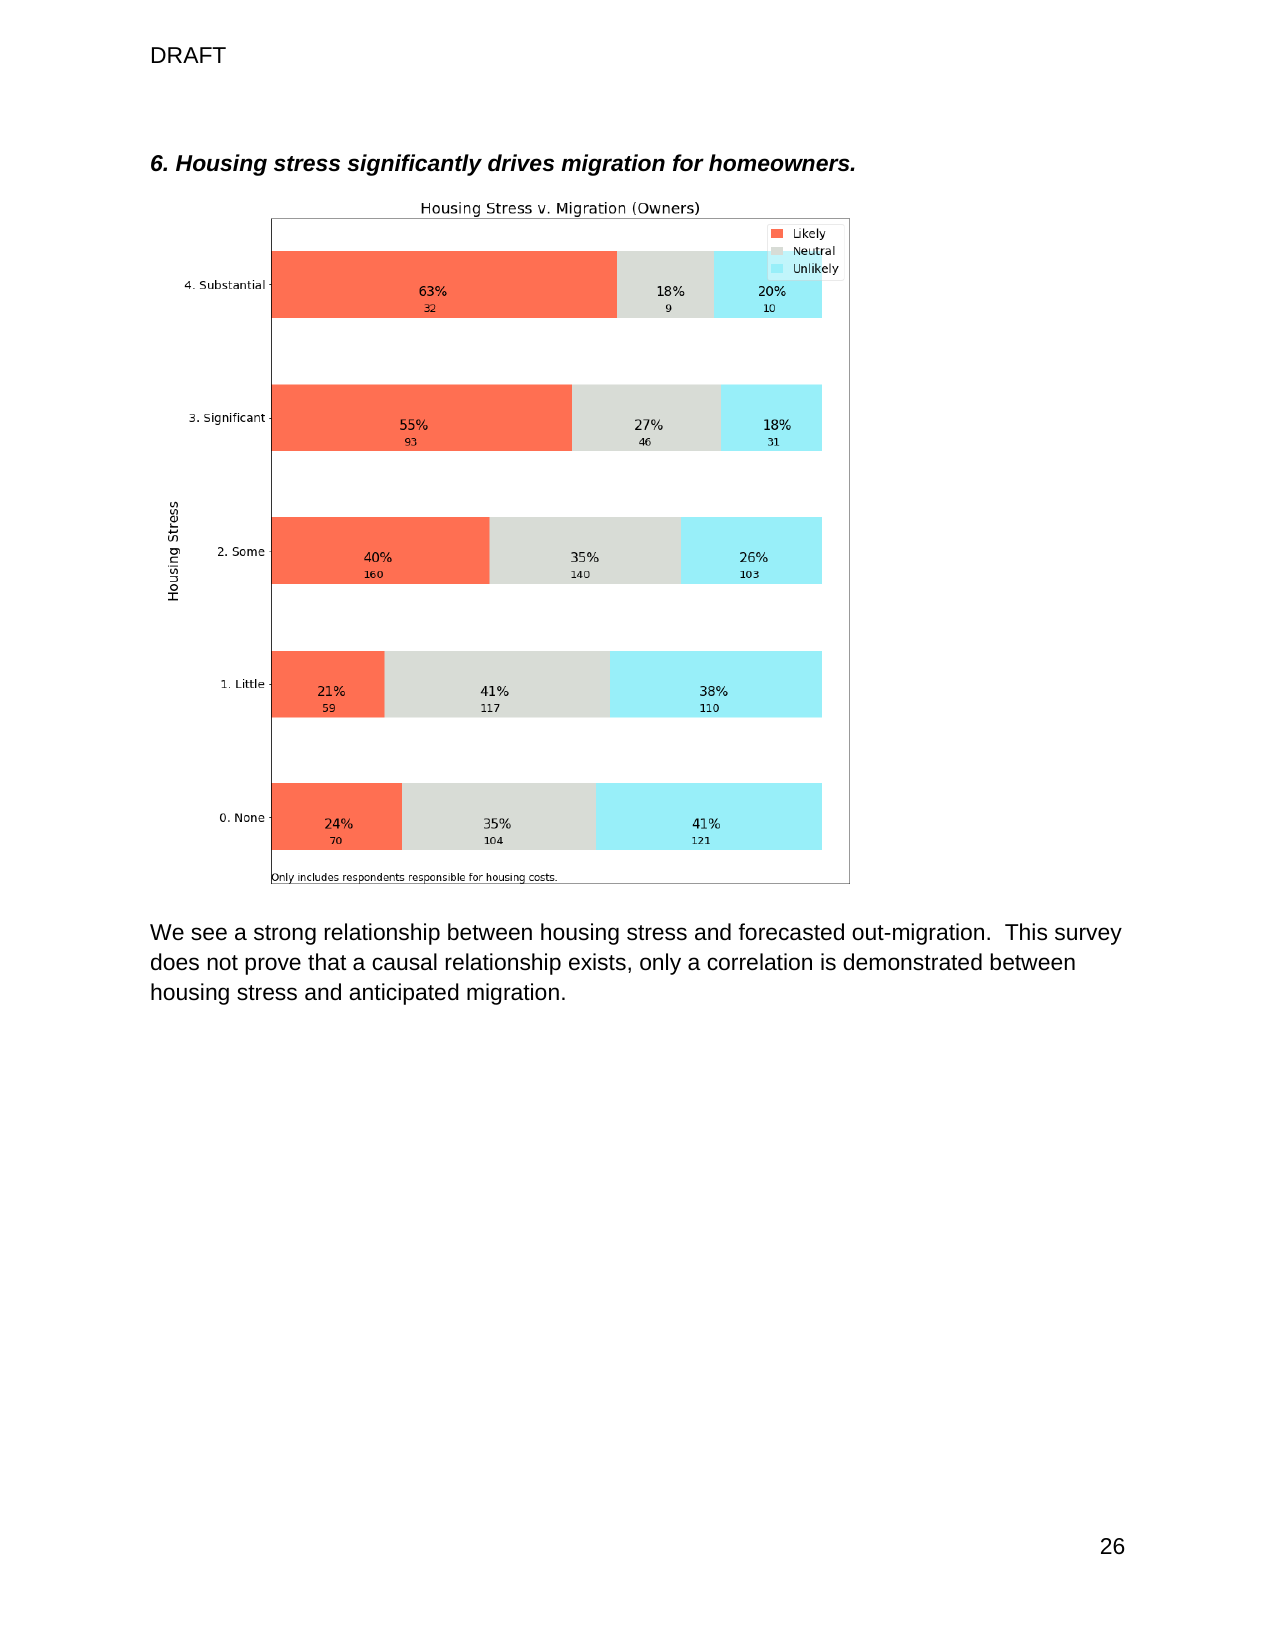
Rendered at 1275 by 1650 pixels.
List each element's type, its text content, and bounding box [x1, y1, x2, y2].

subtitle 6. Housing stress significantly drives migration for homeowners. [150, 150, 1125, 176]
text We see a strong relationship between housing stress and forecasted out-migration. This survey does not prove that a causal relationship exists, only a correlation is demonstrated between housing stress and anticipated migration. [150, 919, 1125, 1005]
picture [150, 183, 870, 904]
